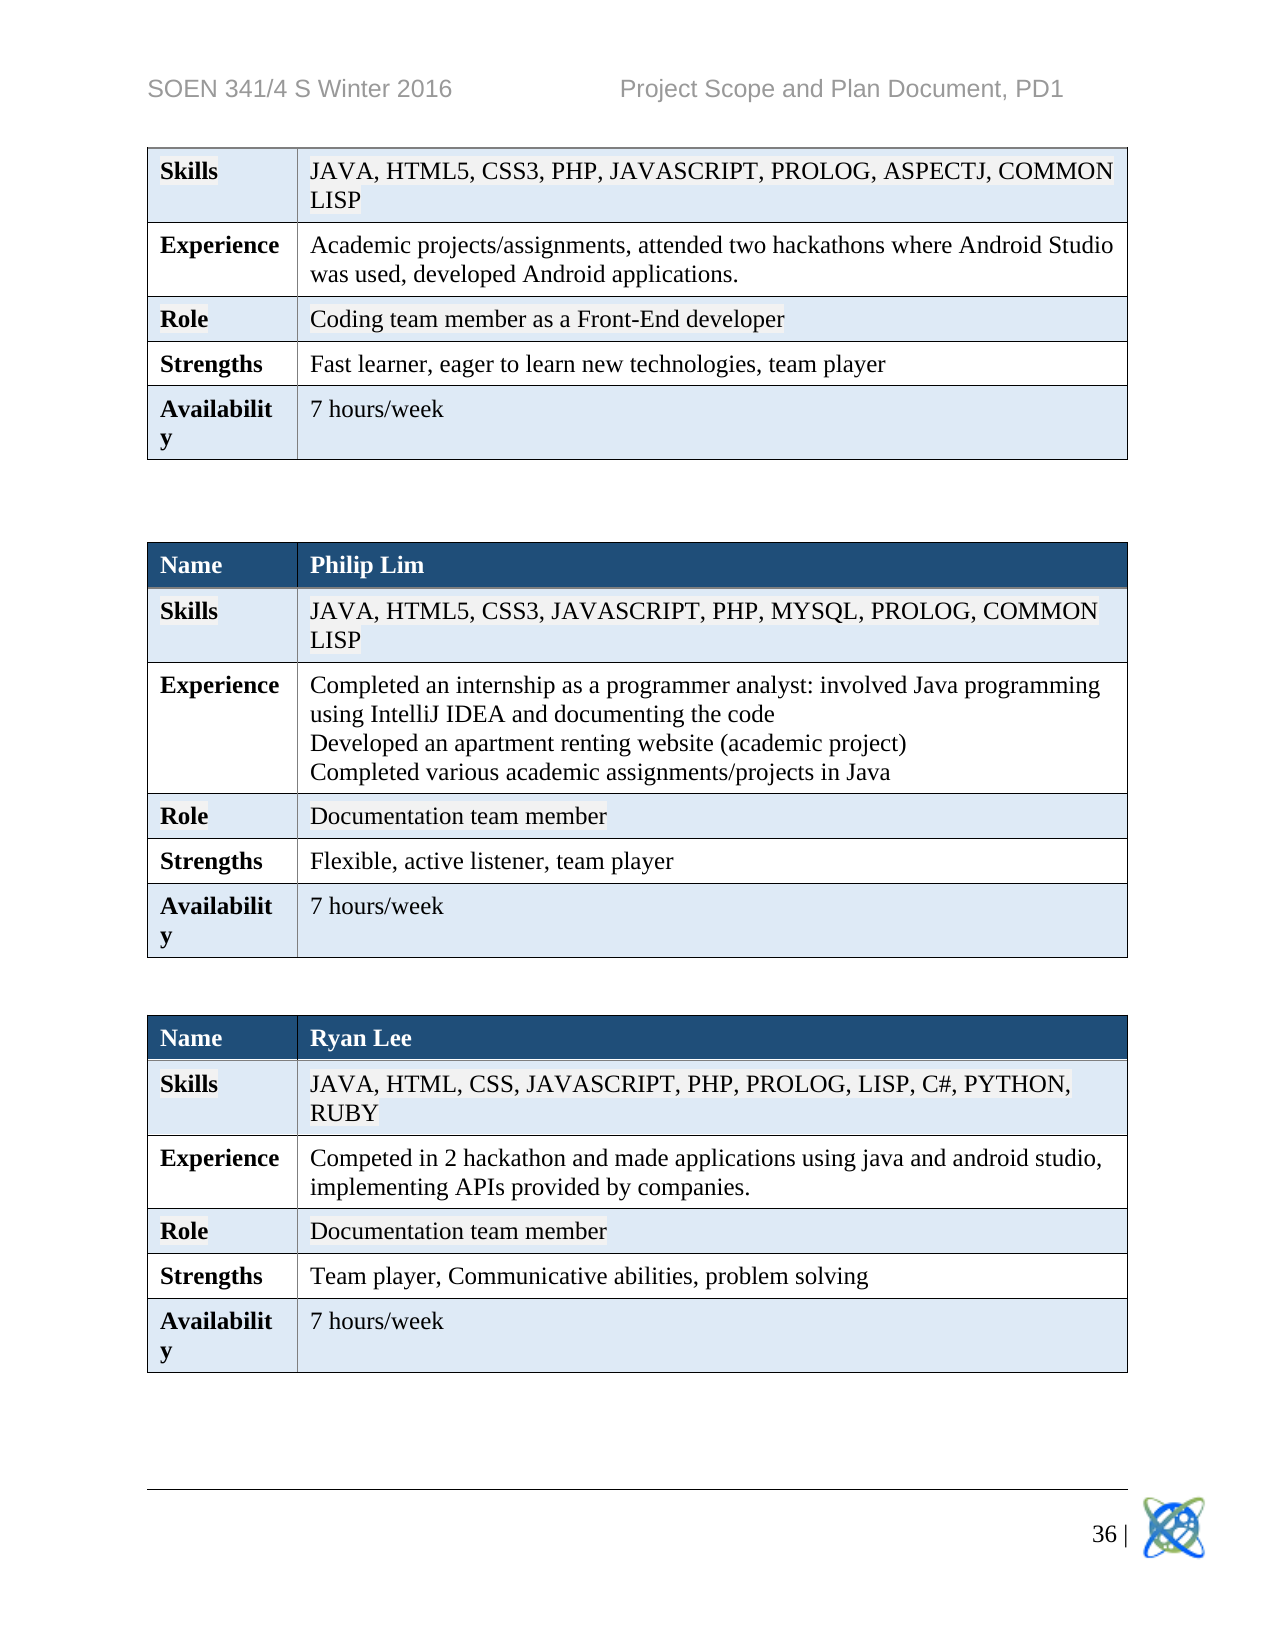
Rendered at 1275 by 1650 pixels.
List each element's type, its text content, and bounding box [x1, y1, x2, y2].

table_cell Academic projects/assignments, attended two hackathons where Android Studio was used, developed Android applications. [298, 223, 1127, 296]
table_cell Strengths [148, 1254, 297, 1298]
table_cell Competed in 2 hackathon and made applications using java and android studio, implementing APIs provided by companies. [298, 1136, 1127, 1208]
table_cell Completed an internship as a programmer analyst: involved Java programming using IntelliJ IDEA and documenting the code Developed an apartment renting website (academic project) Completed various academic assignments/projects in Java [298, 663, 1127, 793]
table_cell Availability [148, 884, 297, 957]
table_cell Availability [148, 386, 297, 459]
table_cell Skills [148, 1061, 297, 1134]
table_cell 7 hours/week [298, 1299, 1127, 1372]
table_cell Experience [148, 663, 297, 793]
table_cell Experience [148, 1136, 297, 1208]
table_cell Strengths [148, 342, 297, 385]
table_cell Role [148, 1209, 297, 1253]
table_cell Strengths [148, 839, 297, 883]
table_cell Fast learner, eager to learn new technologies, team player [298, 342, 1127, 385]
table_header Philip Lim [298, 543, 1127, 587]
table_cell 7 hours/week [298, 884, 1127, 957]
table_cell Skills [148, 149, 297, 222]
table_cell JAVA, HTML, CSS, JAVASCRIPT, PHP, PROLOG, LISP, C#, PYTHON, RUBY [298, 1061, 1127, 1134]
table_header Name [148, 543, 297, 587]
picture [1123, 1490, 1224, 1566]
table_cell Role [148, 794, 297, 838]
table_cell Flexible, active listener, team player [298, 839, 1127, 883]
table_cell JAVA, HTML5, CSS3, JAVASCRIPT, PHP, MYSQL, PROLOG, COMMON LISP [298, 589, 1127, 662]
table_cell Experience [148, 223, 297, 296]
table_cell Coding team member as a Front-End developer [298, 297, 1127, 341]
table_cell Role [148, 297, 297, 341]
table_cell Documentation team member [298, 794, 1127, 838]
table_cell Team player, Communicative abilities, problem solving [298, 1254, 1127, 1298]
table_header Name [148, 1016, 297, 1059]
table_header Ryan Lee [298, 1016, 1127, 1059]
table_cell 7 hours/week [298, 386, 1127, 459]
table_cell JAVA, HTML5, CSS3, PHP, JAVASCRIPT, PROLOG, ASPECTJ, COMMON LISP [298, 149, 1127, 222]
table_cell Documentation team member [298, 1209, 1127, 1253]
table_cell Skills [148, 589, 297, 662]
table_cell Availability [148, 1299, 297, 1372]
